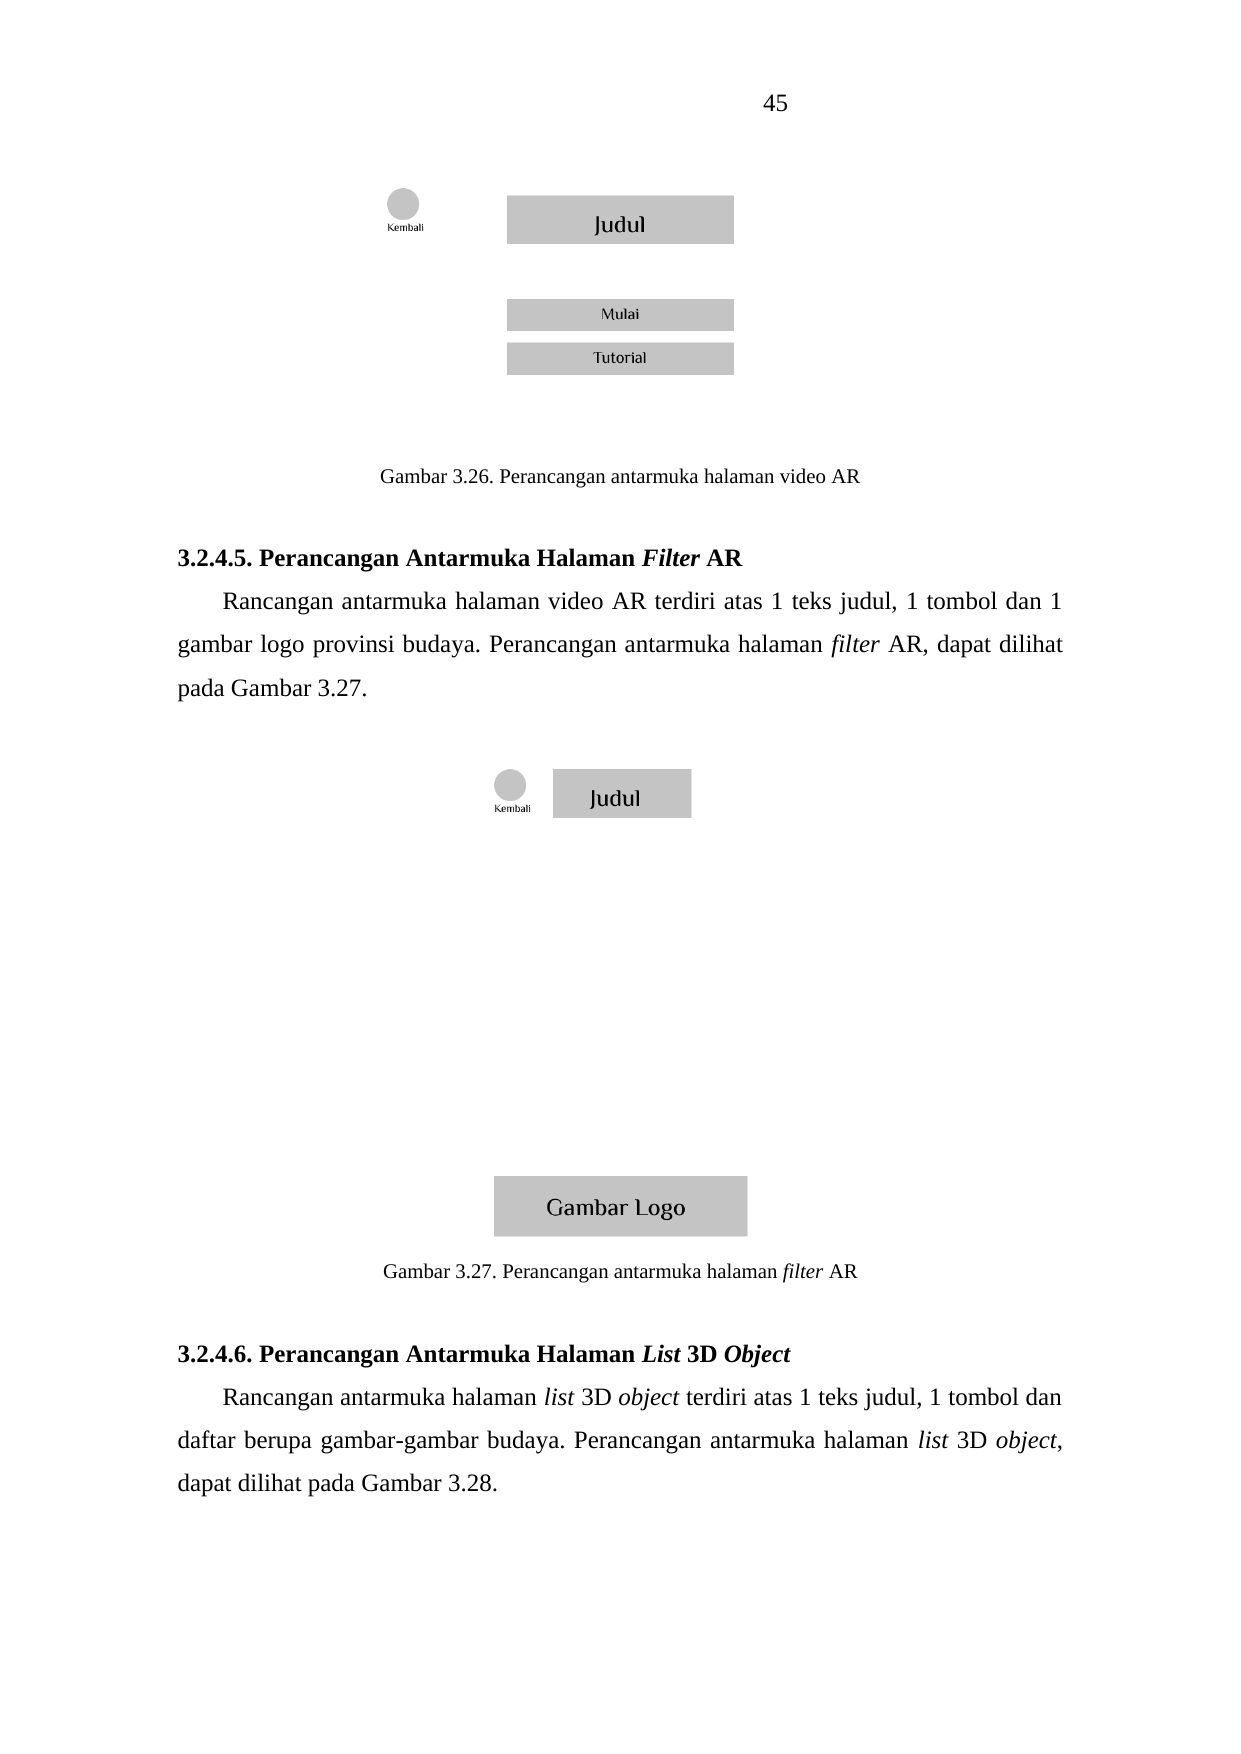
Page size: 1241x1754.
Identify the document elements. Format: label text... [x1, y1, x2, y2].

list Rancangan antarmuka halaman video AR terdiri atas 1 teks judul, 1 tombol dan 1 gambar logo provinsi budaya. Perancangan antarmuka halaman filter AR, dapat dilihat pada Gambar 3.27. [177, 586, 1063, 701]
list Gambar 3.27. Perancangan antarmuka halaman filter AR [177, 1259, 1063, 1283]
picture [376, 177, 864, 452]
list Perancangan Antarmuka Halaman Filter AR [177, 543, 1063, 572]
list Rancangan antarmuka halaman list 3D object terdiri atas 1 teks judul, 1 tombol dan daftar berupa gambar-gambar budaya. Perancangan antarmuka halaman list 3D object, dapat dilihat pada Gambar 3.28. [177, 1382, 1063, 1497]
picture [483, 758, 758, 1247]
list Perancangan Antarmuka Halaman List 3D Object [177, 1339, 1063, 1367]
list Gambar 3.26. Perancangan antarmuka halaman video AR [177, 464, 1063, 488]
